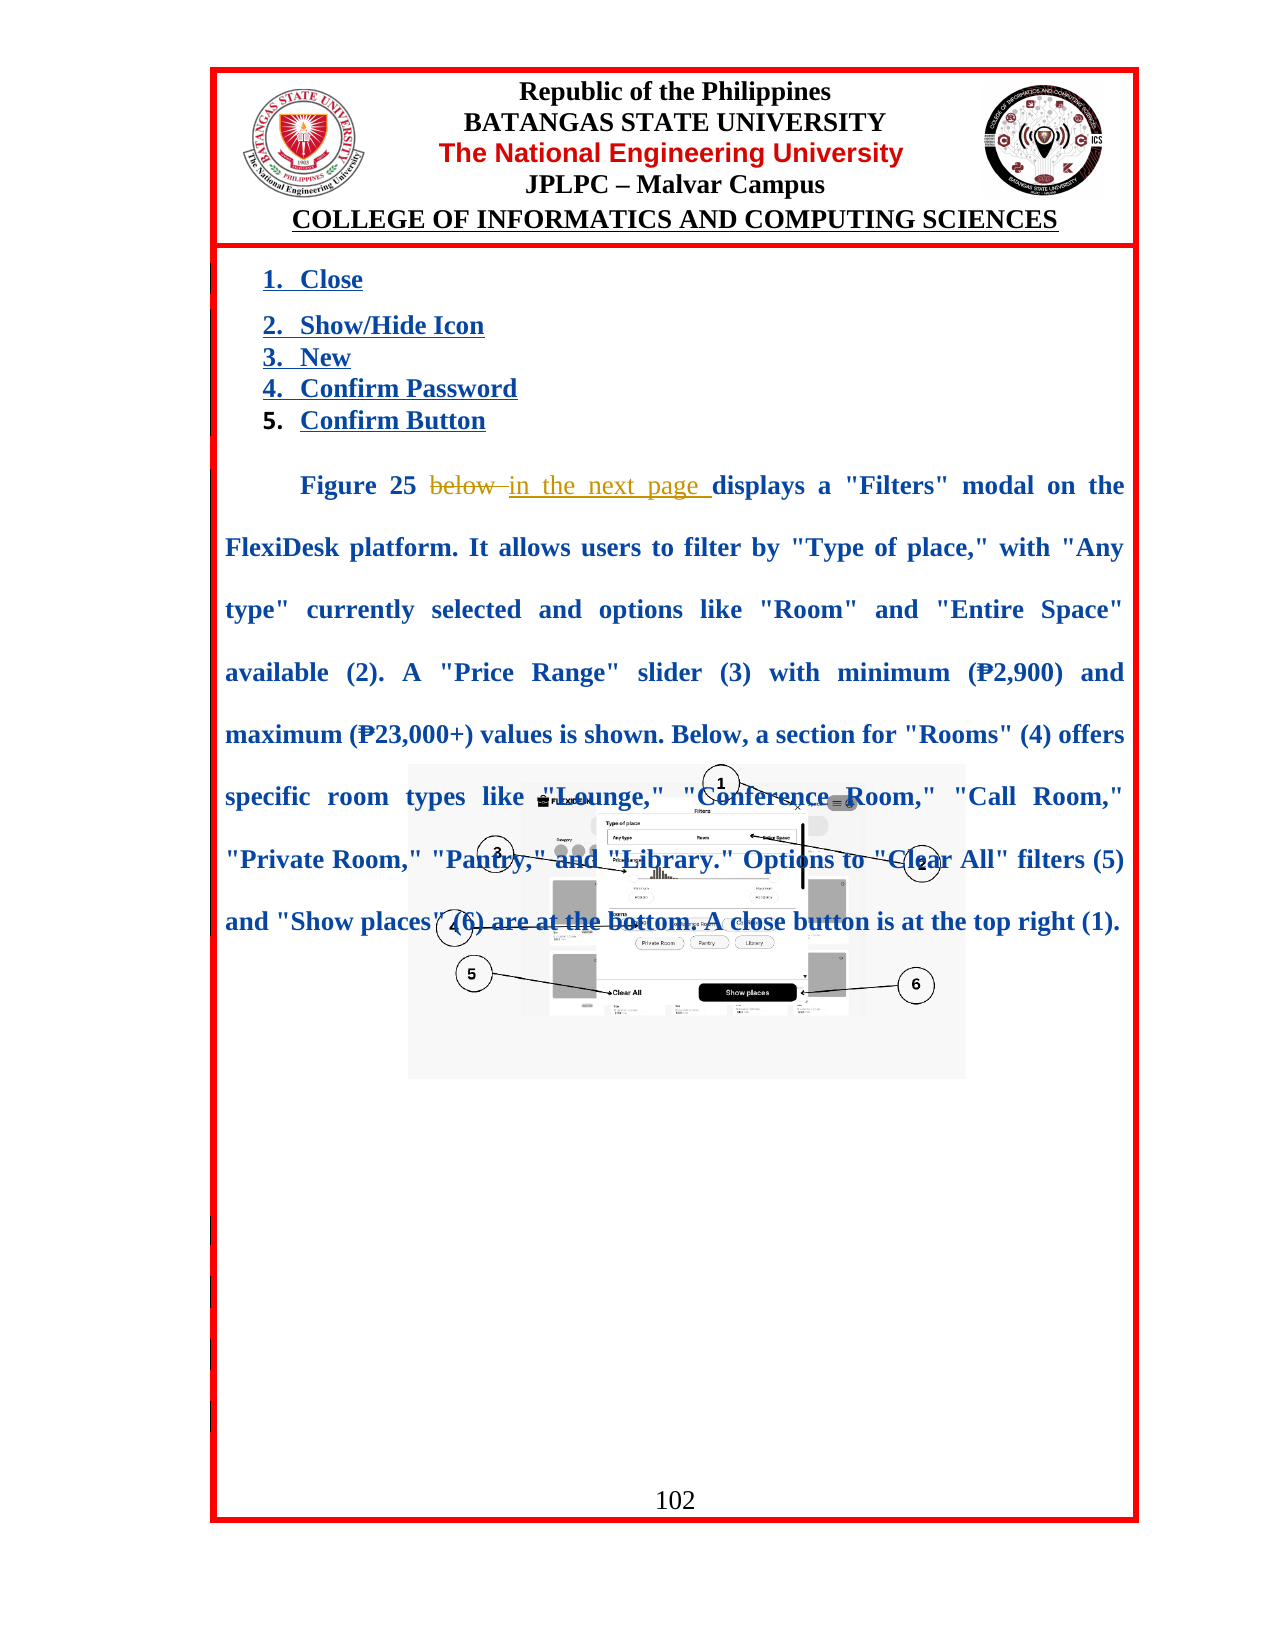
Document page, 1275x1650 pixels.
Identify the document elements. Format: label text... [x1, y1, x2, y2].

picture [407, 936, 966, 1079]
picture [242, 89, 366, 199]
text Figure 25 displays a "Filters" modal on the FlexiDesk platform. It allows users to filter by "Type of place," with "Any type" currently selected and options like "Room" and "Entire Space" available (2). A "Price Range" slider (3) with minimum (₱2,900) and maximum (₱23,000+) values is shown. Below, a section for "Rooms" (4) offers specific room types like "Lounge," "Conference Room," "Call Room," "Private Room," "Pantry," and "Library." Options to "Clear All" filters (5) and "Show places" (6) are at the bottom. A close button is at the top right (1). [225, 469, 1125, 936]
picture [981, 82, 1105, 199]
